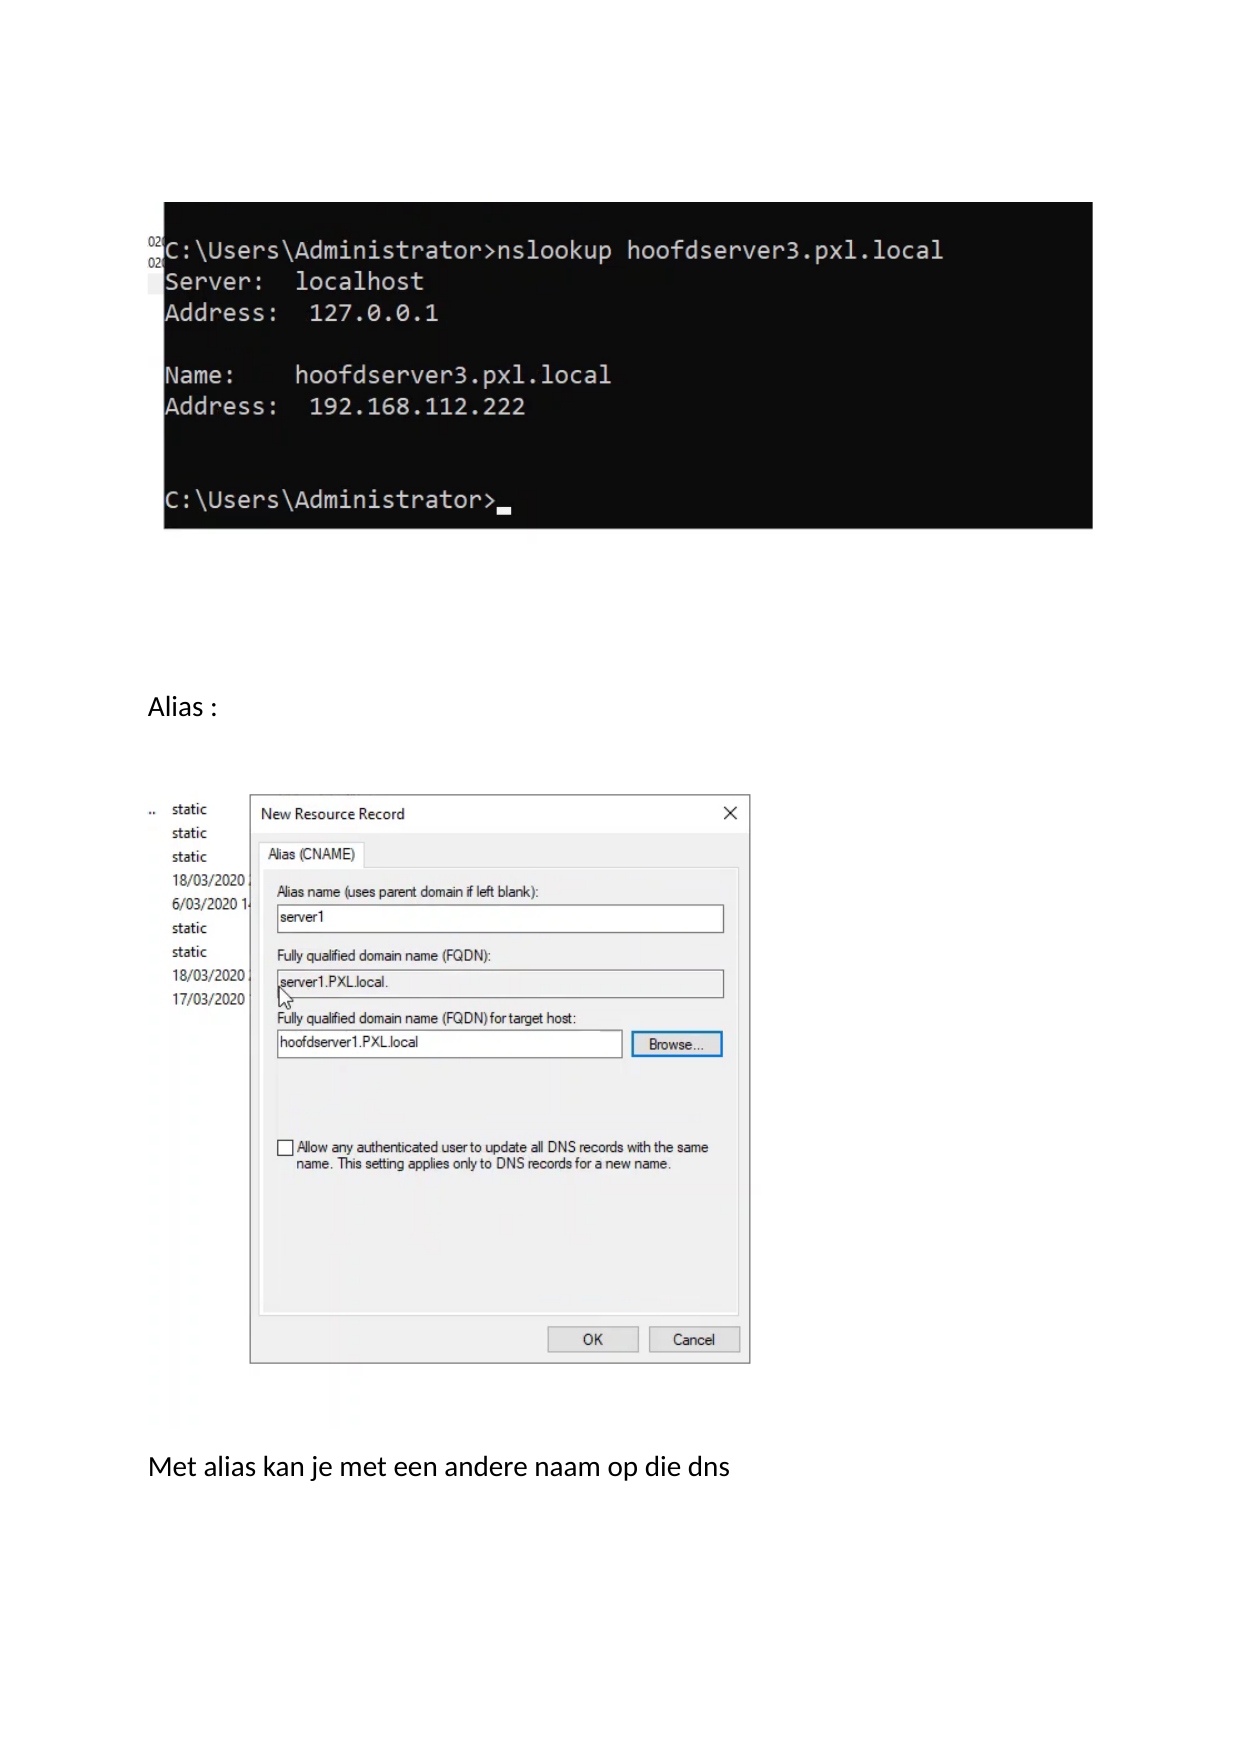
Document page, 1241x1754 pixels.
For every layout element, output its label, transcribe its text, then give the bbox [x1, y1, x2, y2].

text Alias : [148, 688, 1093, 724]
picture [147, 202, 1093, 615]
text Met alias kan je met een andere naam op die dns [148, 1448, 1093, 1483]
picture [147, 743, 867, 1429]
